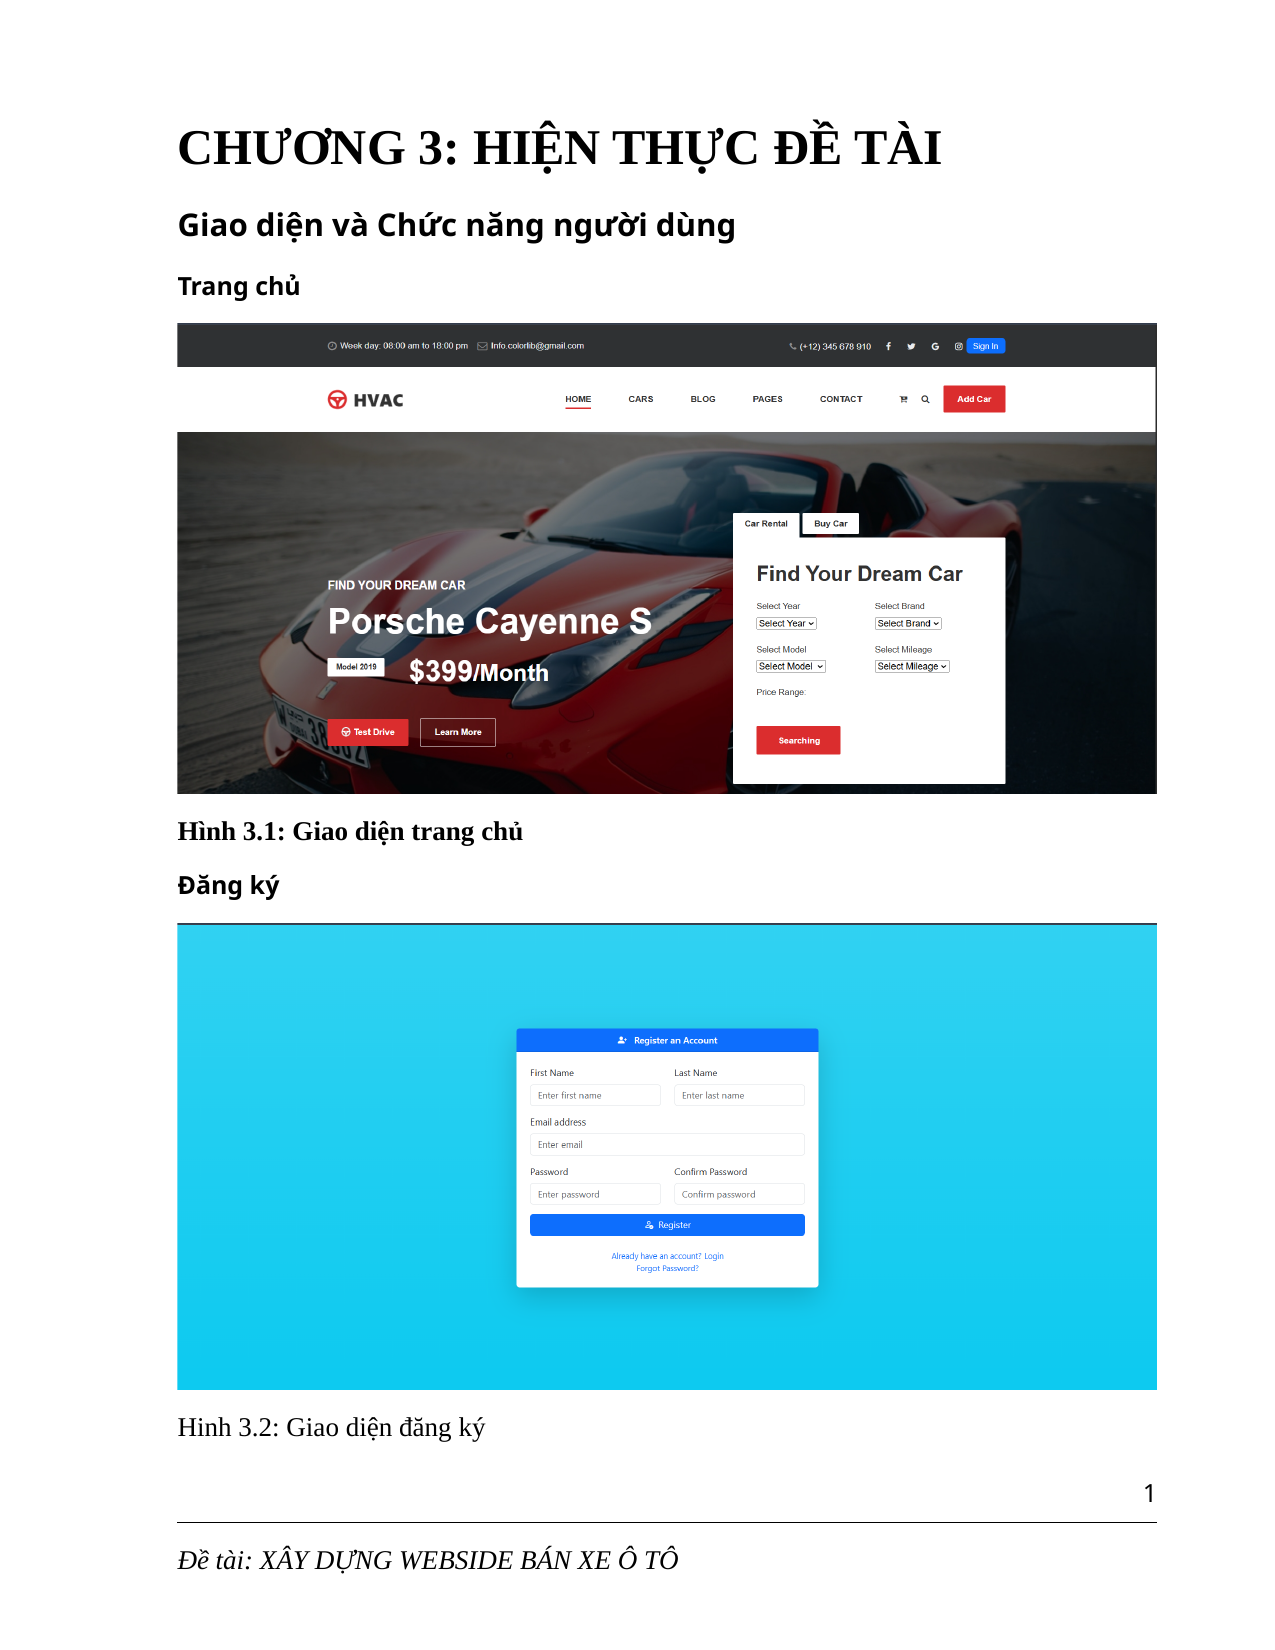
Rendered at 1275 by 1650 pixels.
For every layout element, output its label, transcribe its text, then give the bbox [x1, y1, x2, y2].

text Hình 3.1: Giao diện trang chủ [177, 816, 1157, 847]
text Đăng ký [177, 868, 1157, 902]
picture [177, 923, 1157, 1390]
text CHƯƠNG 3: HIỆN THỰC ĐỀ TÀI [177, 118, 1157, 176]
picture [177, 323, 1157, 794]
text Giao diện và Chức năng người dùng [177, 202, 1157, 245]
text Hinh 3.2: Giao diện đăng ký [177, 1412, 1157, 1443]
text Trang chủ [177, 268, 1157, 302]
